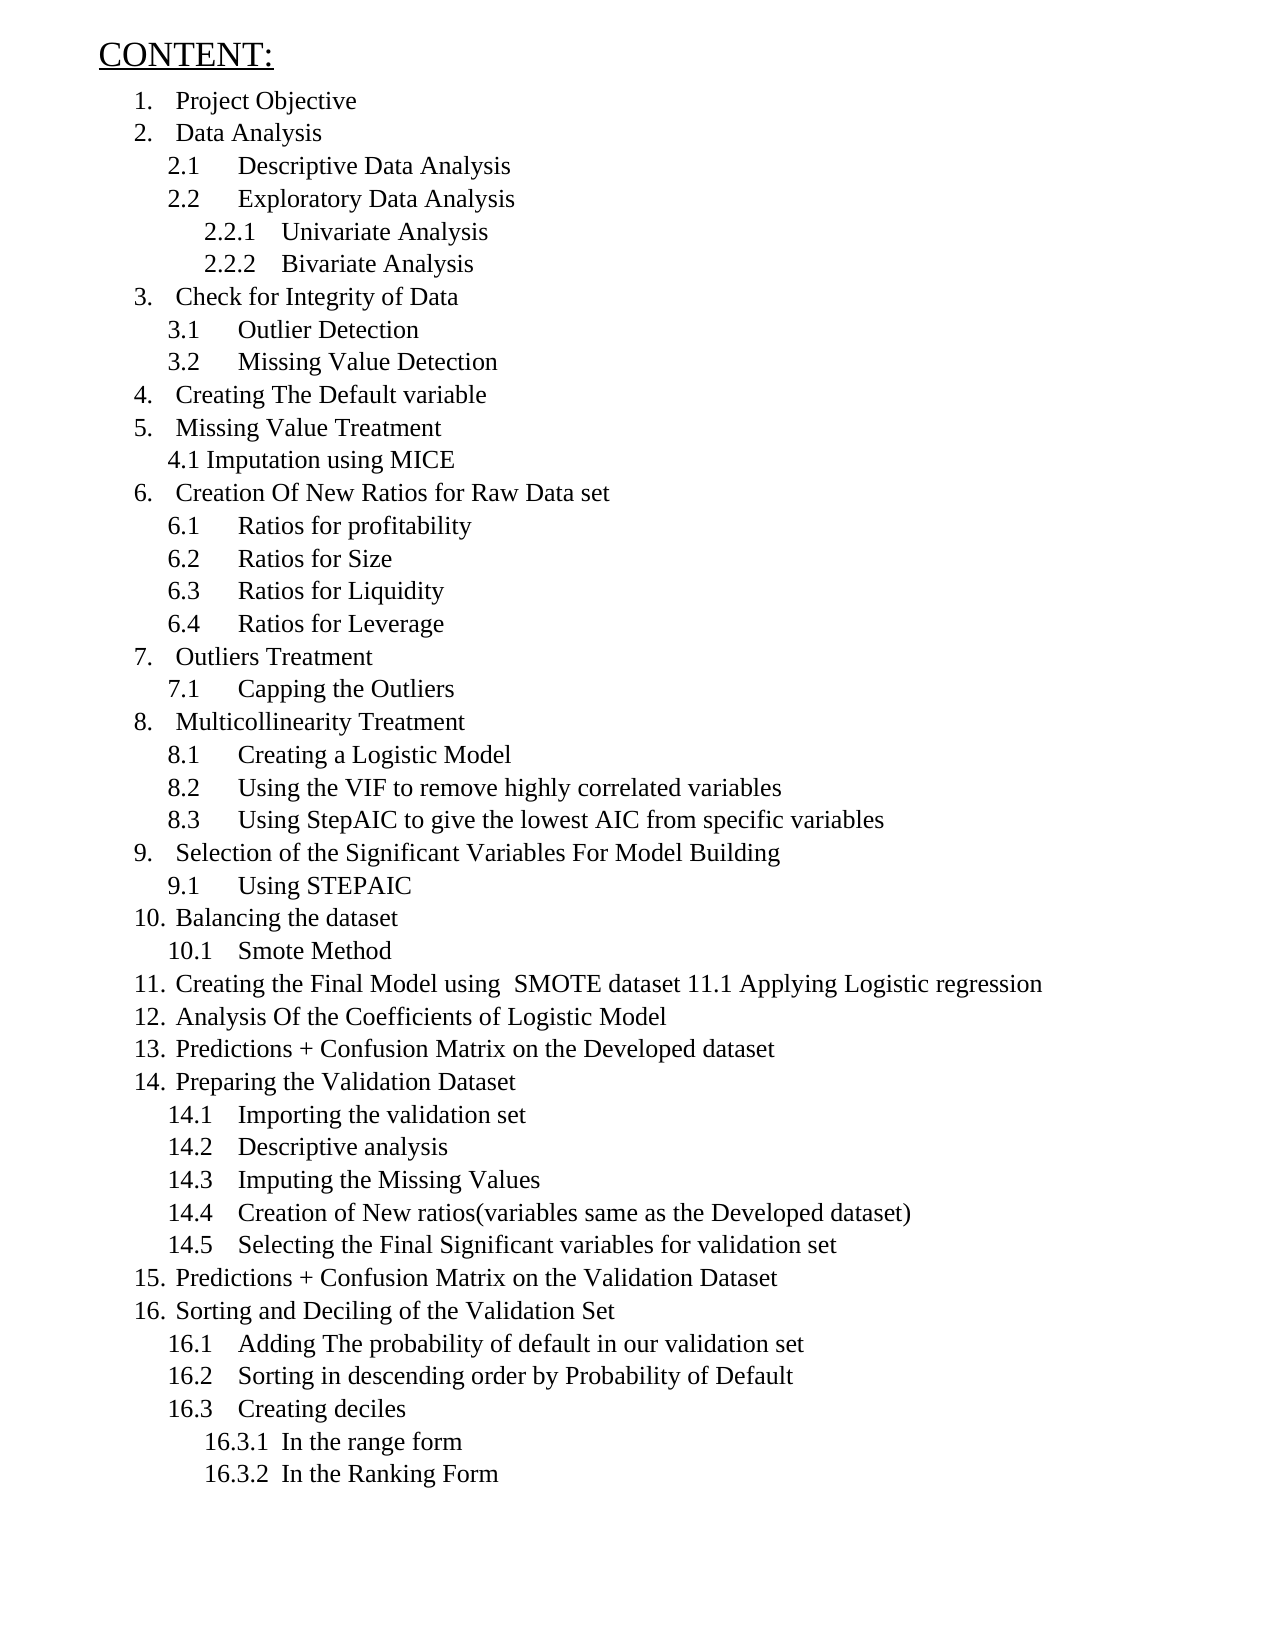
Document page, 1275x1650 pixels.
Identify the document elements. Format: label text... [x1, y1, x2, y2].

list Creating deciles [167, 1393, 1196, 1423]
list Bivariate Analysis [204, 248, 1196, 278]
list Outlier Detection [167, 314, 1196, 344]
list Using STEPAIC [167, 870, 1196, 900]
list Predictions + Confusion Matrix on the Validation Dataset [133, 1262, 1196, 1292]
list Descriptive Data Analysis [167, 150, 1196, 180]
list Creation of New ratios(variables same as the Developed dataset) [167, 1197, 1196, 1227]
list Multicollinearity Treatment [133, 706, 1196, 736]
list Ratios for profitability [167, 510, 1196, 540]
list Using the VIF to remove highly correlated variables [167, 772, 1196, 802]
list Selection of the Significant Variables For Model Building [133, 837, 1196, 867]
text CONTENT: [98, 33, 1196, 74]
list Selecting the Final Significant variables for validation set [167, 1229, 1196, 1259]
list Ratios for Leverage [167, 608, 1196, 638]
list Adding The probability of default in our validation set [167, 1328, 1196, 1358]
list Project Objective [133, 85, 1196, 115]
list Predictions + Confusion Matrix on the Developed dataset [133, 1033, 1196, 1063]
list Outliers Treatment [133, 641, 1196, 671]
list Creation Of New Ratios for Raw Data set [133, 477, 1196, 507]
list Exploratory Data Analysis [167, 183, 1196, 213]
list Creating The Default variable [133, 379, 1196, 409]
list Smote Method [167, 935, 1196, 965]
list In the range form [204, 1426, 1196, 1456]
list Ratios for Size [167, 543, 1196, 573]
list Ratios for Liquidity [167, 575, 1196, 605]
list Missing Value Treatment [133, 412, 1196, 442]
list Capping the Outliers [167, 673, 1196, 703]
list Creating the Final Model using SMOTE dataset 11.1 Applying Logistic regression [133, 968, 1196, 998]
list In the Ranking Form [204, 1458, 1196, 1488]
list Missing Value Detection [167, 346, 1196, 376]
list Importing the validation set [167, 1099, 1196, 1129]
list Creating a Logistic Model [167, 739, 1196, 769]
list Sorting in descending order by Probability of Default [167, 1360, 1196, 1390]
list Using StepAIC to give the lowest AIC from specific variables [167, 804, 1196, 834]
list Balancing the dataset [133, 902, 1196, 932]
text 4.1 Imputation using MICE [167, 444, 1196, 474]
list Imputing the Missing Values [167, 1164, 1196, 1194]
list Analysis Of the Coefficients of Logistic Model [133, 1001, 1196, 1031]
list Descriptive analysis [167, 1131, 1196, 1161]
list Sorting and Deciling of the Validation Set [133, 1295, 1196, 1325]
list Check for Integrity of Data [133, 281, 1196, 311]
list Preparing the Validation Dataset [133, 1066, 1196, 1096]
list Data Analysis [133, 117, 1196, 147]
list Univariate Analysis [204, 216, 1196, 246]
